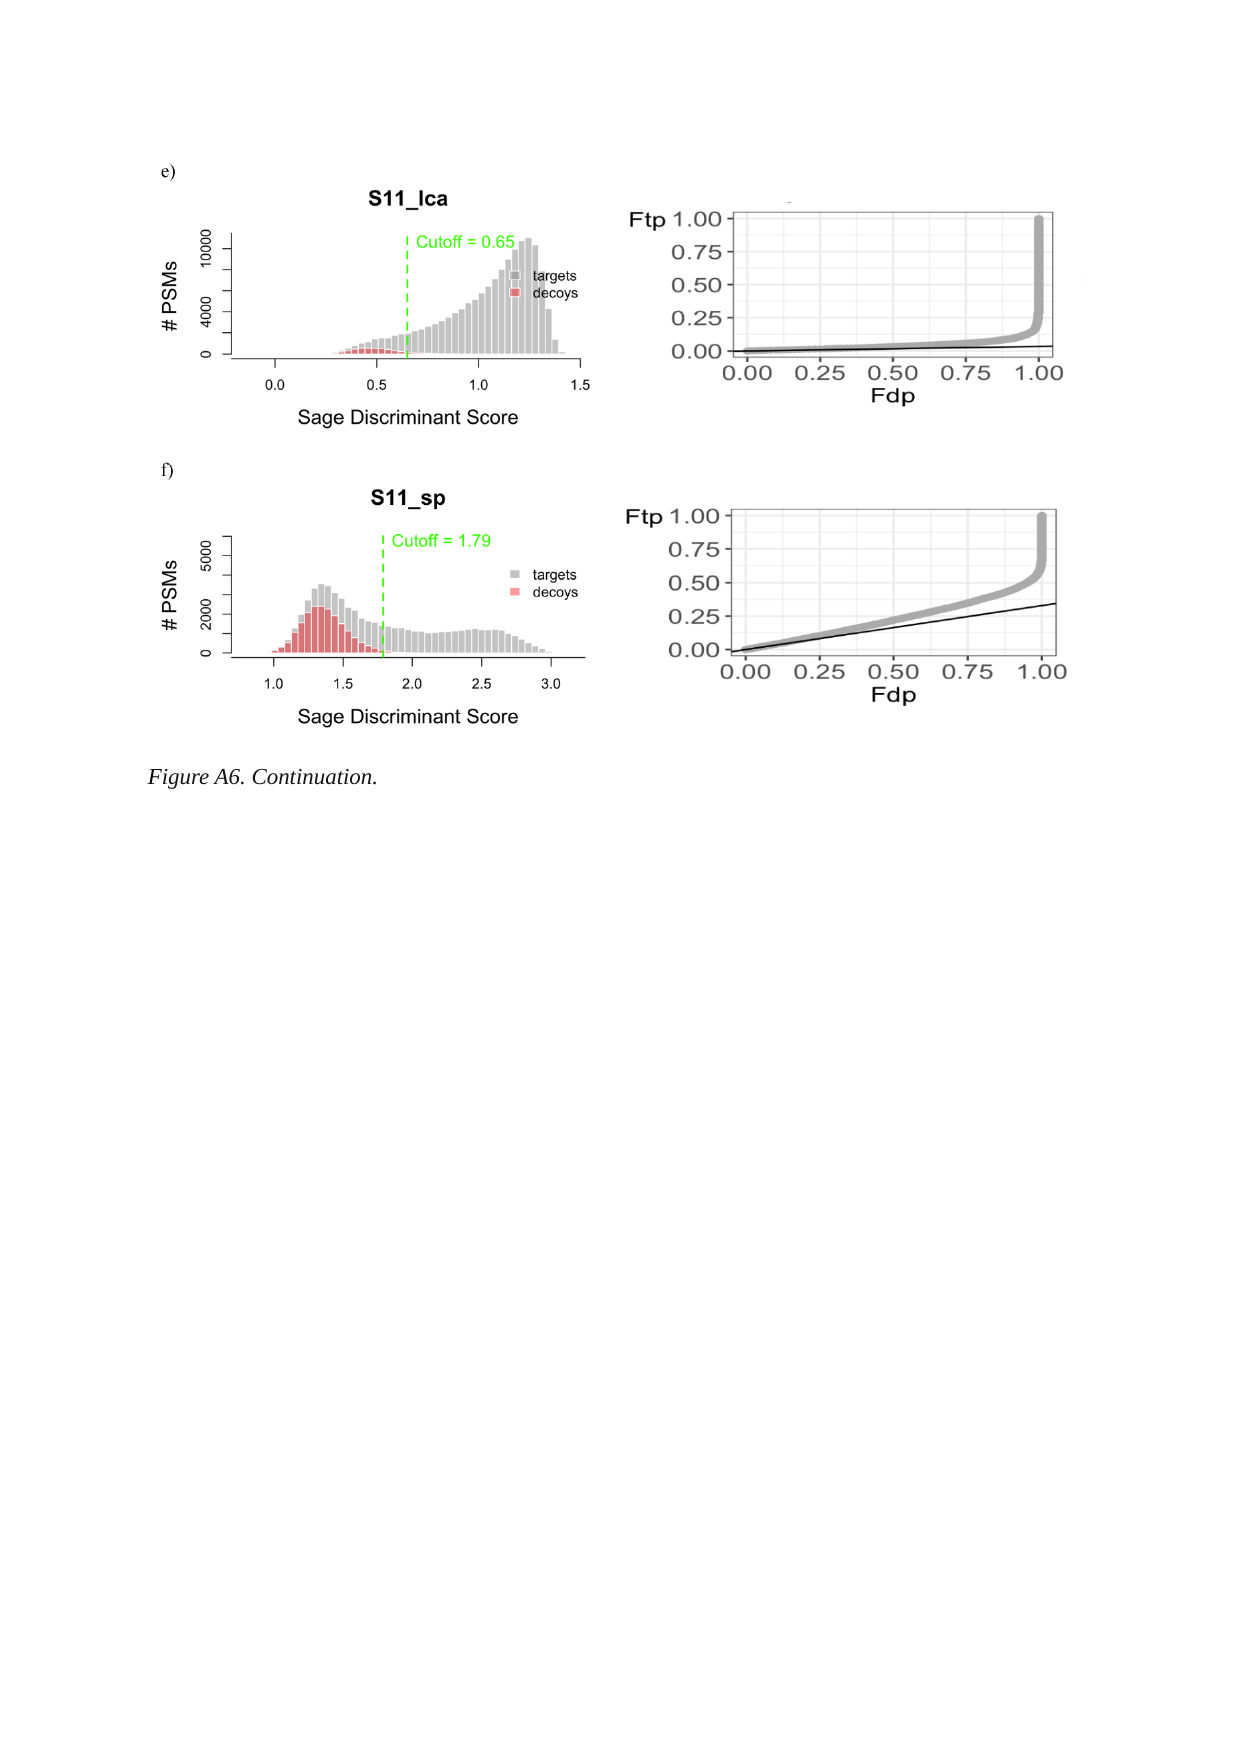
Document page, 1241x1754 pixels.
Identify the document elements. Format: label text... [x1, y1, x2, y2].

text Figure A6. Continuation. [148, 751, 1092, 790]
picture [147, 147, 1093, 751]
